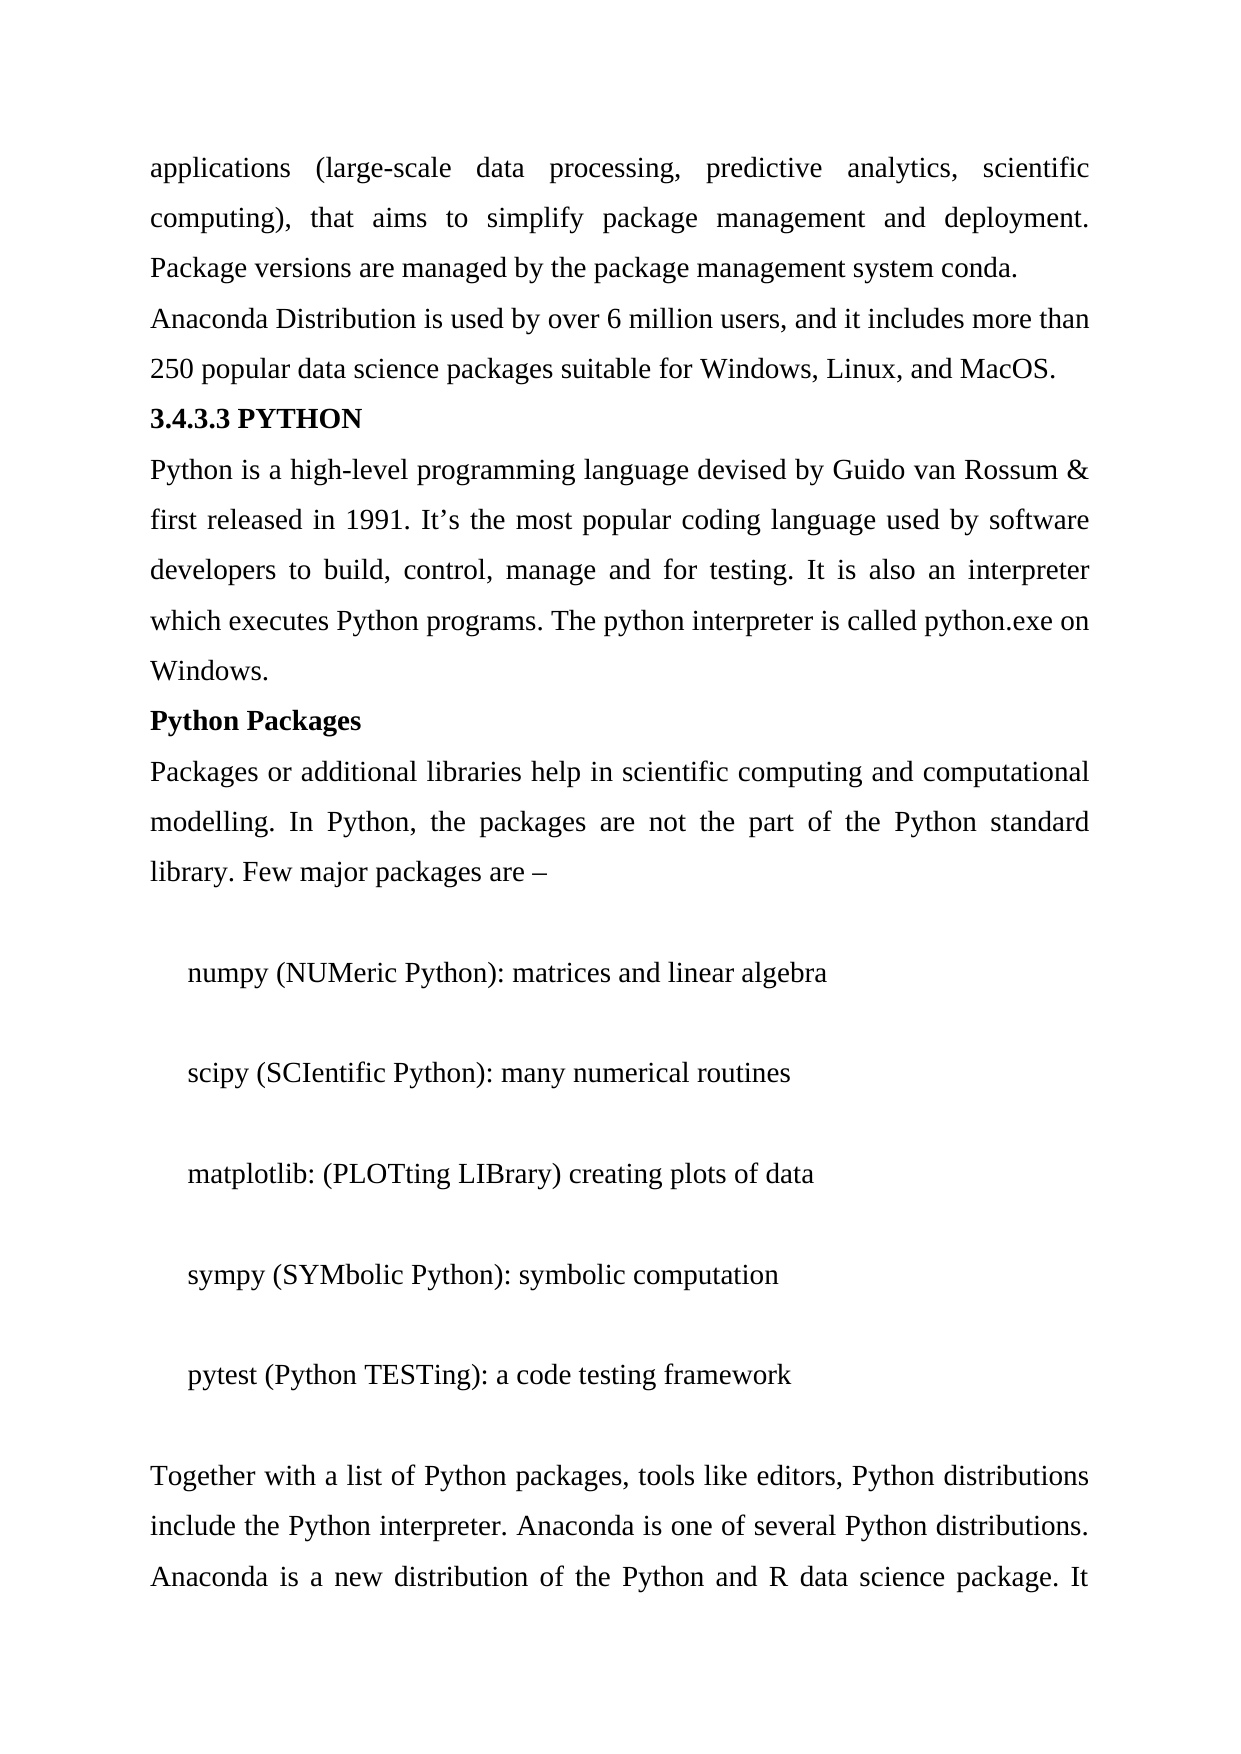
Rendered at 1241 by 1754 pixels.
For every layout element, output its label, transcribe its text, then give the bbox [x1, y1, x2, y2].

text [150, 150, 1090, 284]
text numpy (NUMeric Python): matrices and linear algebra [187, 955, 1090, 988]
text Anaconda Distribution is used by over 6 million users, and it includes more than 250 popular data science packages suitable for Windows, Linux, and MacOS. [150, 301, 1090, 385]
text Python Packages [150, 703, 1090, 737]
text Packages or additional libraries help in scientific computing and computational modelling. In Python, the packages are not the part of the Python standard library. Few major packages are – [150, 754, 1090, 888]
text scipy (SCIentific Python): many numerical routines [187, 1056, 1090, 1089]
text matplotlib: (PLOTting LIBrary) creating plots of data [187, 1156, 1090, 1190]
text pytest (Python TESTing): a code testing framework [187, 1357, 1090, 1391]
text sympy (SYMbolic Python): symbolic computation [187, 1257, 1090, 1290]
text Python is a high-level programming language devised by Guido van Rossum & first released in 1991. It’s the most popular coding language used by software developers to build, control, manage and for testing. It is also an interpreter which executes Python programs. The python interpreter is called python.exe on Windows. [150, 452, 1090, 687]
text 3.4.3.3 PYTHON [150, 402, 1090, 435]
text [150, 1458, 1090, 1592]
